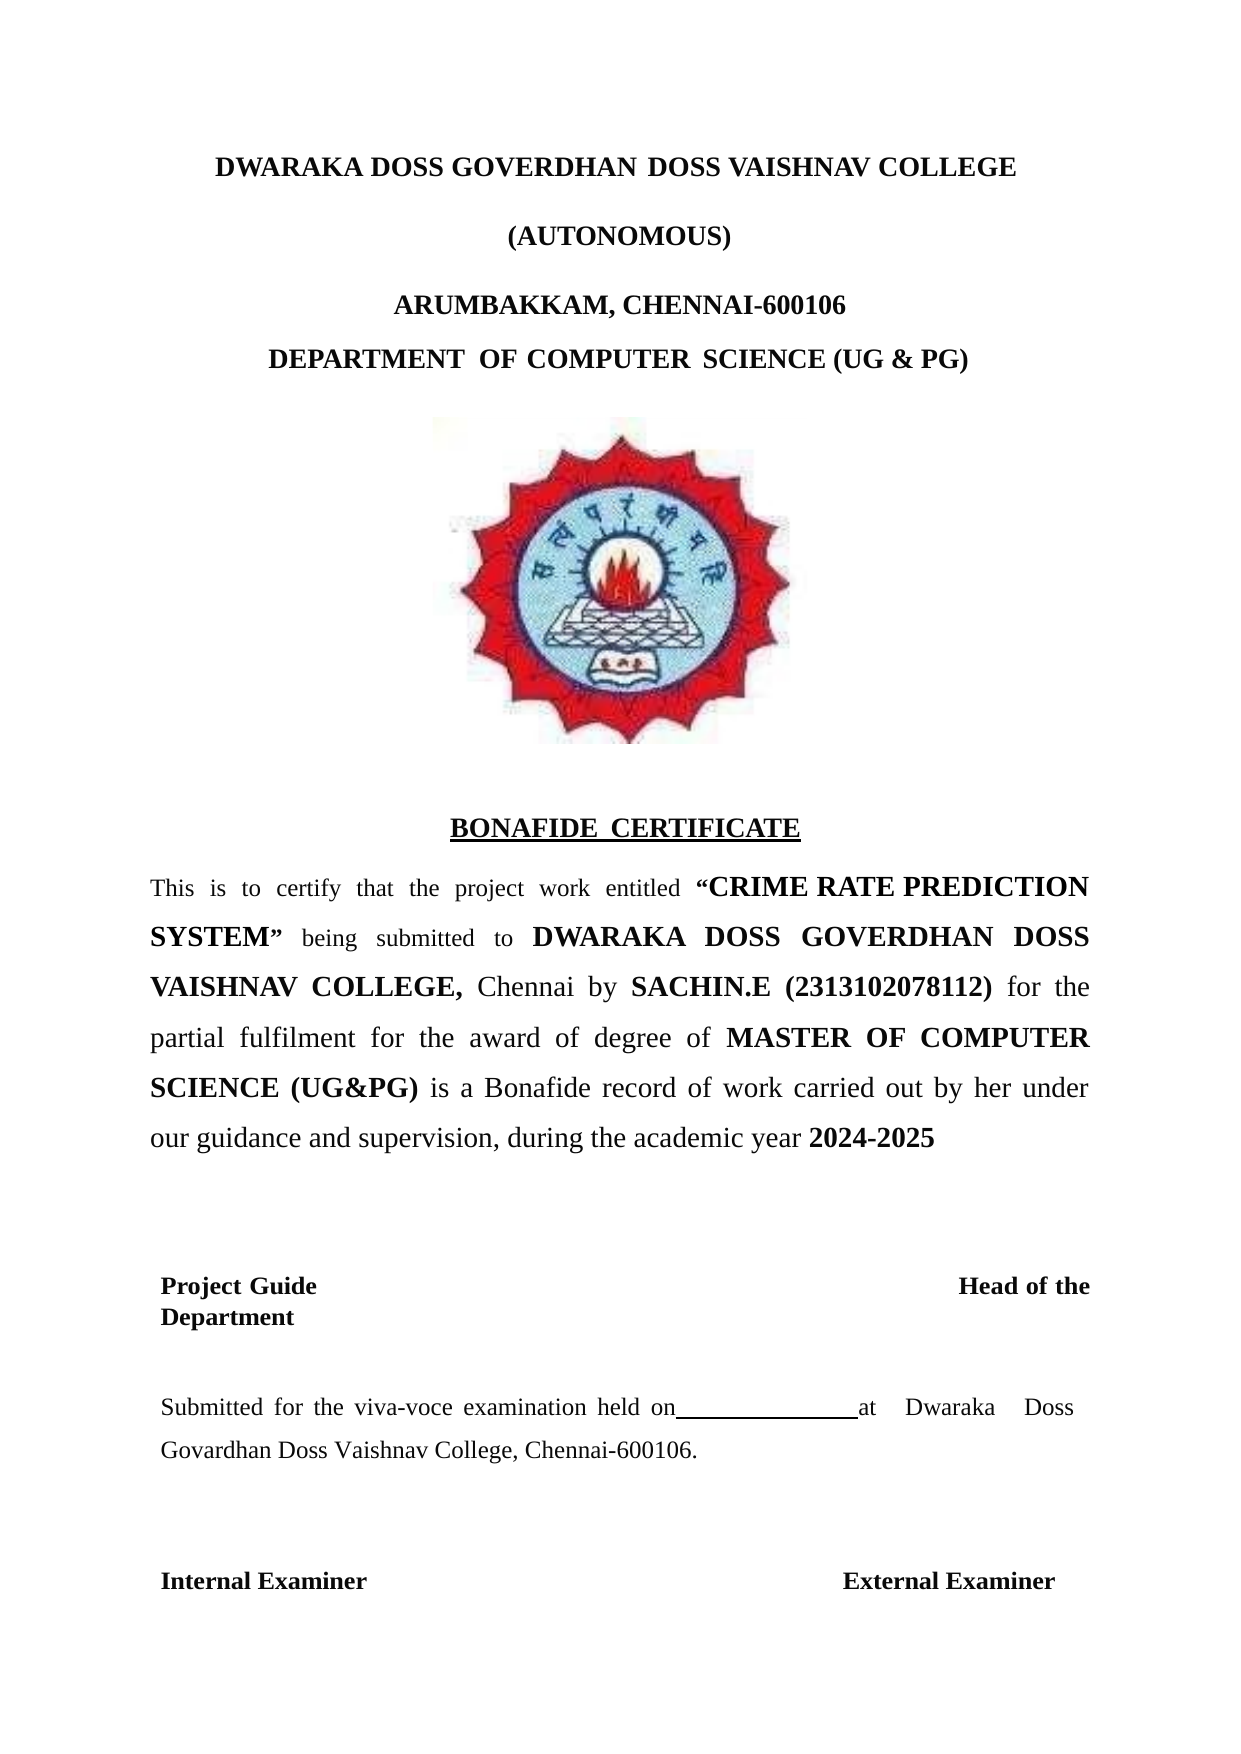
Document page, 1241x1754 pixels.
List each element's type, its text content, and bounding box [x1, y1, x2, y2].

text DEPARTMENT OF COMPUTER SCIENCE (UG & PG) [154, 342, 1083, 375]
text Submitted for the viva-voce examination held on at Dwaraka Doss Govardhan Doss Vaishnav College, Chennai-600106. [160, 1392, 1074, 1463]
picture [432, 417, 808, 744]
text ARUMBAKKAM, CHENNAI-600106 [150, 289, 1089, 321]
text This is to certify that the project work entitled “CRIME RATE PREDICTION SYSTEM” being submitted to DWARAKA DOSS GOVERDHAN DOSS VAISHNAV COLLEGE, Chennai by SACHIN.E (2313102078112) for the partial fulfilment for the award of degree of MASTER OF COMPUTER SCIENCE (UG&PG) is a Bonafide record of work carried out by her under our guidance and supervision, during the academic year 2024-2025 [150, 869, 1090, 1154]
text Project Guide Head of the Department [160, 1271, 1090, 1331]
text BONAFIDE CERTIFICATE [450, 812, 1090, 844]
text Internal Examiner External Examiner [160, 1566, 1090, 1595]
text DWARAKA DOSS GOVERDHAN DOSS VAISHNAV COLLEGE [150, 150, 1082, 182]
text (AUTONOMOUS) [150, 219, 1082, 252]
